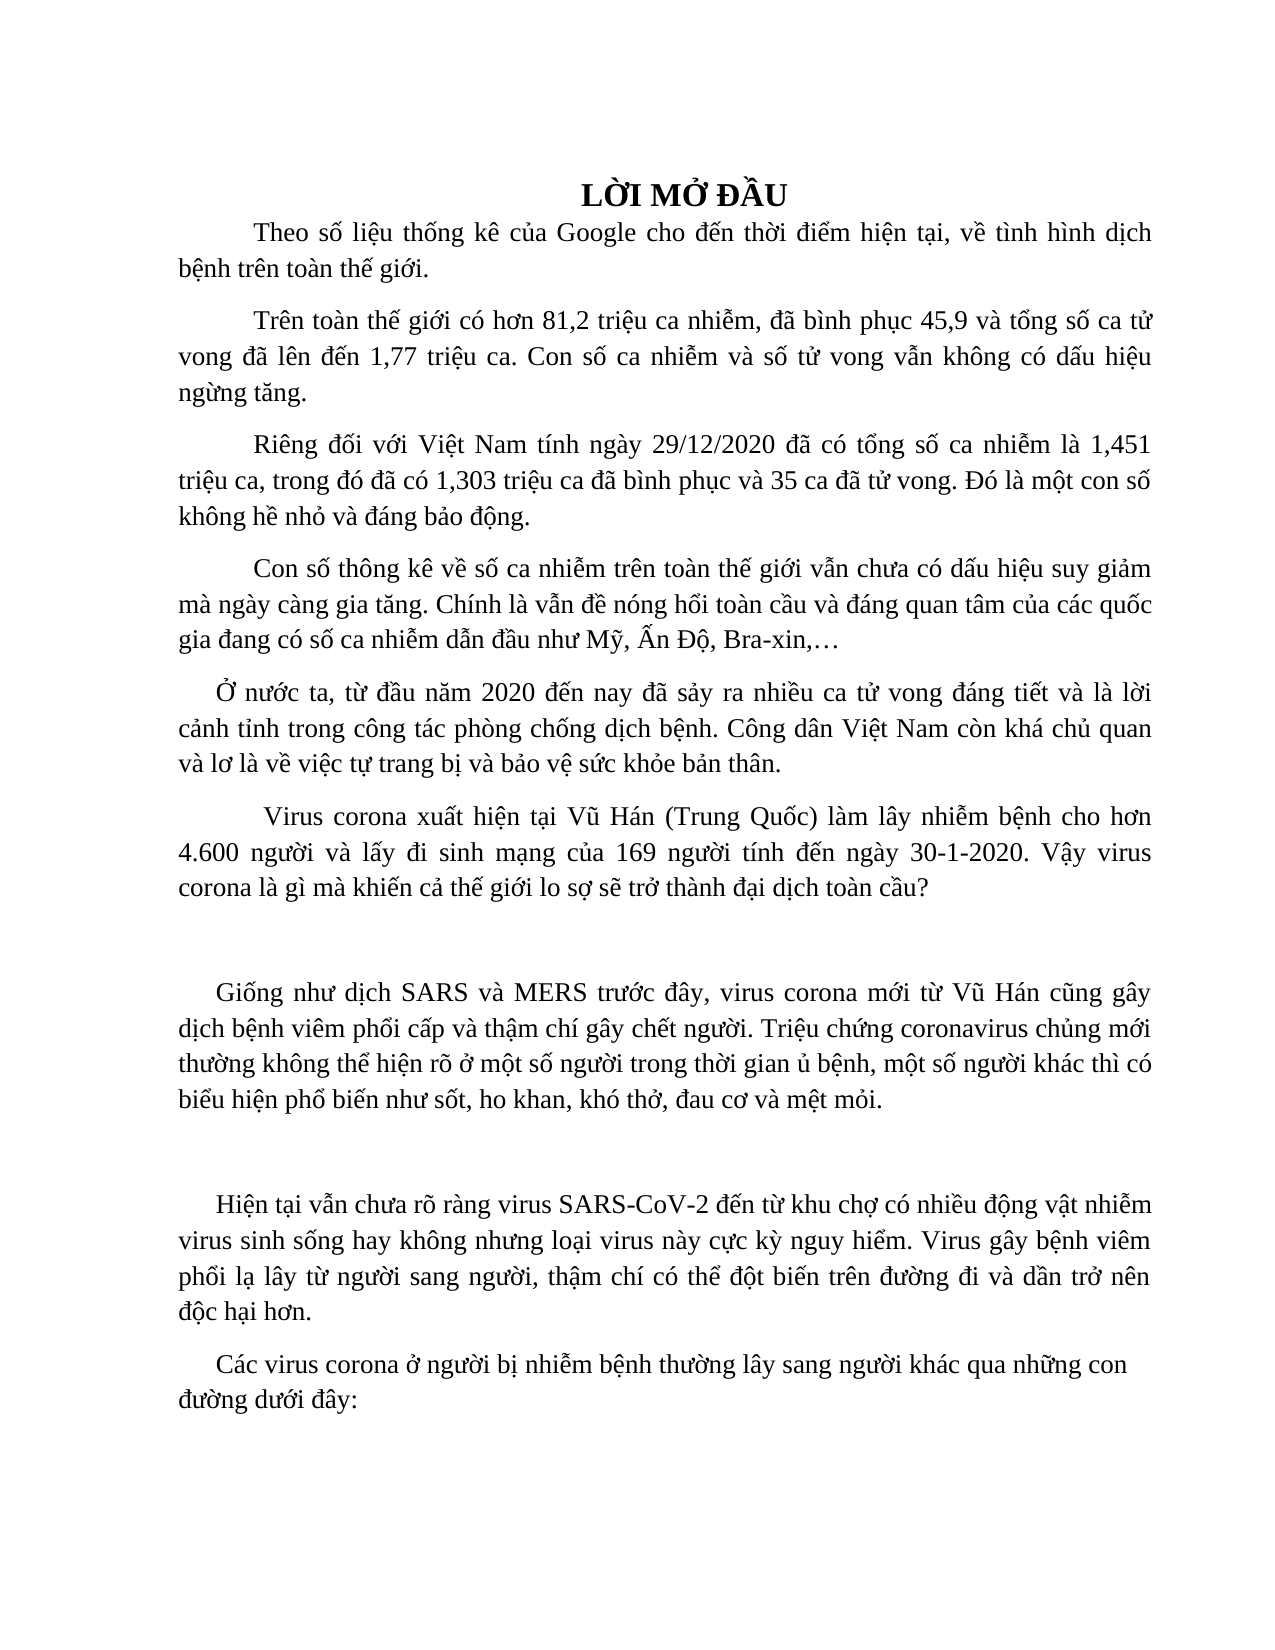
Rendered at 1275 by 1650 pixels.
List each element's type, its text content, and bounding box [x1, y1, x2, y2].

text Giống như dịch SARS và MERS trước đây, virus corona mới từ Vũ Hán cũng gây dịch bệnh viêm phổi cấp và thậm chí gây chết người. Triệu chứng coronavirus chủng mới thường không thể hiện rõ ở một số người trong thời gian ủ bệnh, một số người khác thì có biểu hiện phổ biến như sốt, ho khan, khó thở, đau cơ và mệt mỏi. [178, 976, 1153, 1114]
text Trên toàn thế giới có hơn 81,2 triệu ca nhiễm, đã bình phục 45,9 và tổng số ca tử vong đã lên đến 1,77 triệu ca. Con số ca nhiễm và số tử vong vẫn không có dấu hiệu ngừng tăng. [178, 304, 1153, 407]
text Virus corona xuất hiện tại Vũ Hán (Trung Quốc) làm lây nhiễm bệnh cho hơn 4.600 người và lấy đi sinh mạng của 169 người tính đến ngày 30-1-2020. Vậy virus corona là gì mà khiến cả thế giới lo sợ sẽ trở thành đại dịch toàn cầu? [178, 800, 1153, 902]
text Ở nước ta, từ đầu năm 2020 đến nay đã sảy ra nhiều ca tử vong đáng tiết và là lời cảnh tỉnh trong công tác phòng chống dịch bệnh. Công dân Việt Nam còn khá chủ quan và lơ là về việc tự trang bị và bảo vệ sức khỏe bản thân. [178, 676, 1153, 779]
subtitle LỜI MỞ ĐẦU [178, 175, 1153, 213]
text Riêng đối với Việt Nam tính ngày 29/12/2020 đã có tổng số ca nhiễm là 1,451 triệu ca, trong đó đã có 1,303 triệu ca đã bình phục và 35 ca đã tử vong. Đó là một con số không hề nhỏ và đáng bảo động. [178, 428, 1153, 531]
text Các virus corona ở người bị nhiễm bệnh thường lây sang người khác qua những con đường dưới đây: [178, 1348, 1153, 1414]
text Con số thông kê về số ca nhiễm trên toàn thế giới vẫn chưa có dấu hiệu suy giảm mà ngày càng gia tăng. Chính là vẫn đề nóng hổi toàn cầu và đáng quan tâm của các quốc gia đang có số ca nhiễm dẫn đầu như Mỹ, Ấn Độ, Bra-xin,… [178, 552, 1153, 655]
text Hiện tại vẫn chưa rõ ràng virus SARS-CoV-2 đến từ khu chợ có nhiều động vật nhiễm virus sinh sống hay không nhưng loại virus này cực kỳ nguy hiểm. Virus gây bệnh viêm phổi lạ lây từ người sang người, thậm chí có thể đột biến trên đường đi và dần trở nên độc hại hơn. [178, 1188, 1153, 1326]
text Theo số liệu thống kê của Google cho đến thời điểm hiện tại, về tình hình dịch bệnh trên toàn thế giới. [178, 216, 1153, 283]
